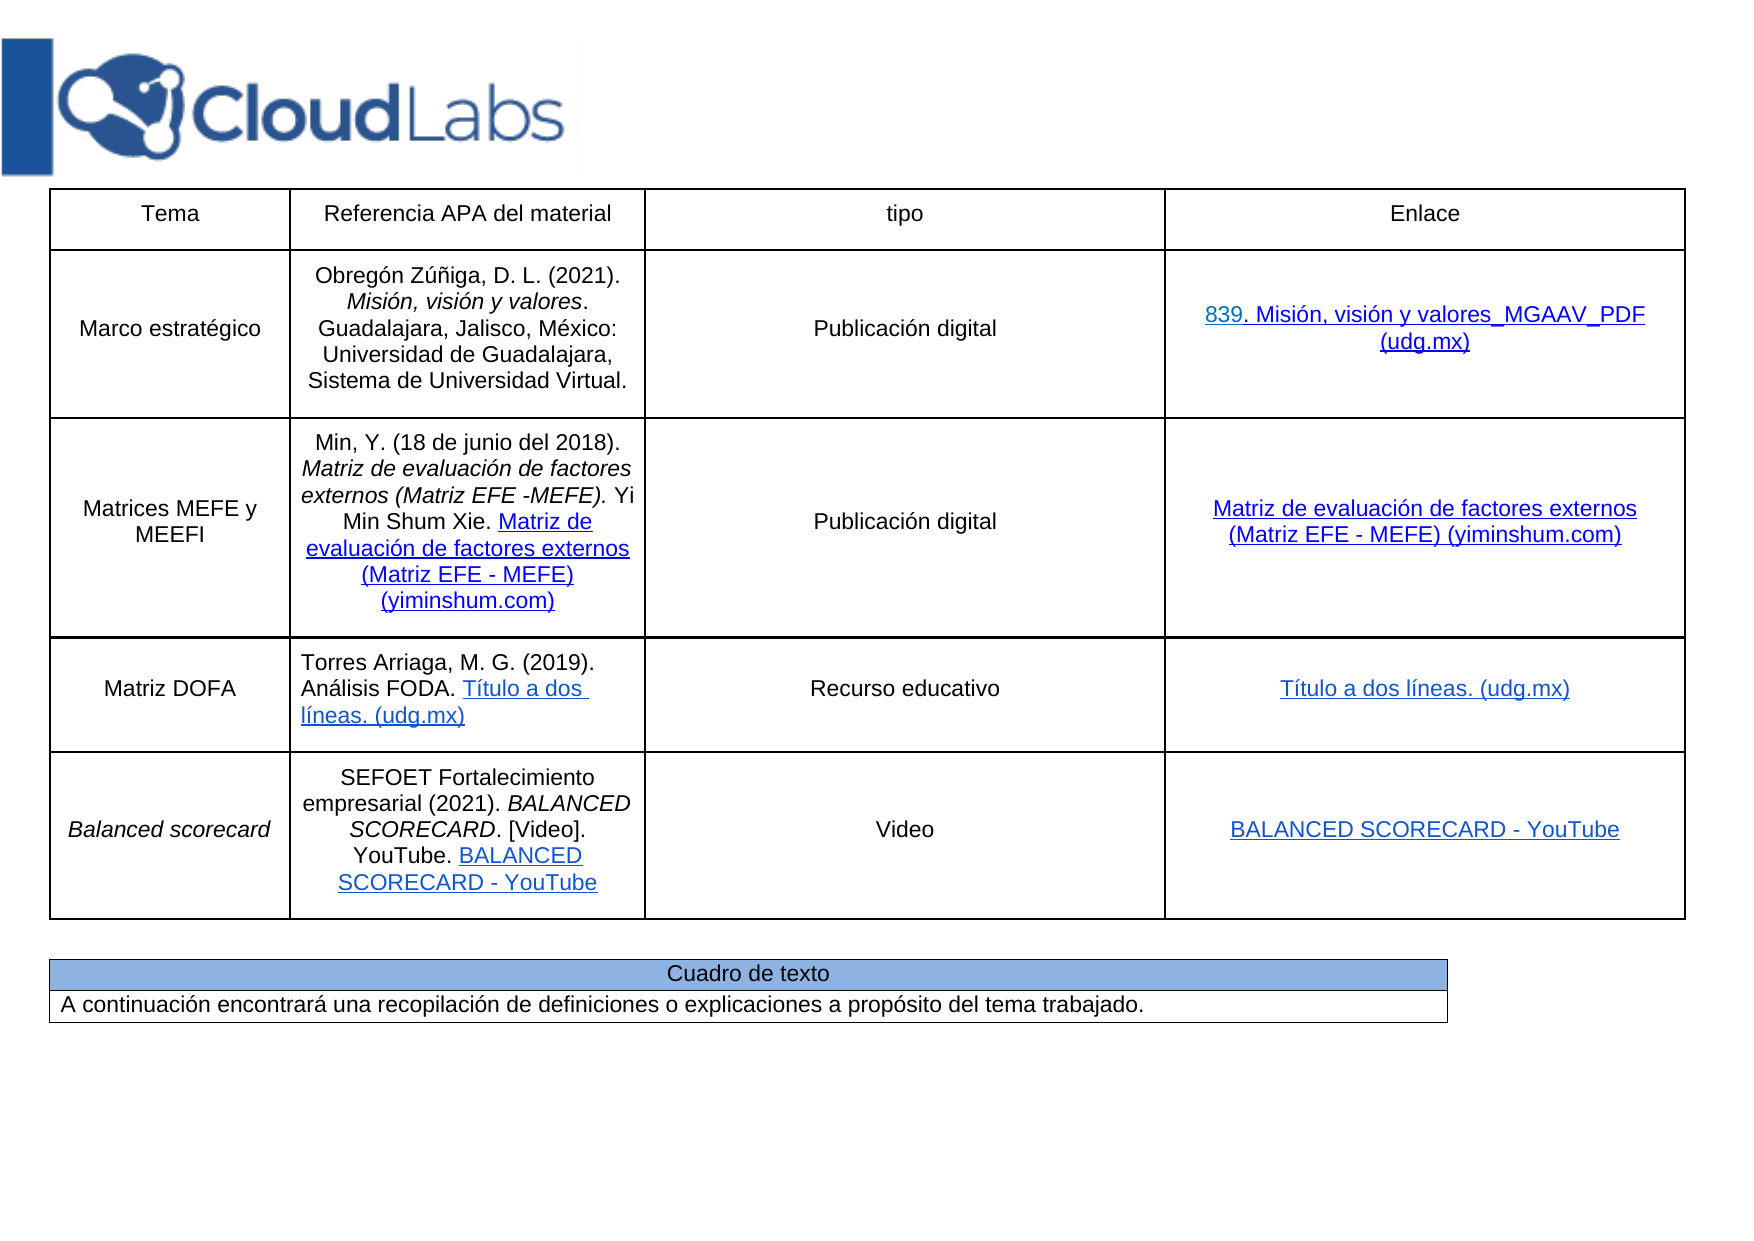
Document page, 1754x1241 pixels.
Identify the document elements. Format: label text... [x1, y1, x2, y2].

table_cell Tema [51, 190, 289, 249]
table_cell 839. Misión, visión y valores_MGAAV_PDF (udg.mx) [1166, 251, 1684, 417]
table_cell Balanced scorecard [51, 753, 289, 918]
table_cell SEFOET Fortalecimiento empresarial (2021). BALANCED SCORECARD. [Video]. YouTube. BALANCED SCORECARD - YouTube [291, 753, 644, 918]
table_cell Publicación digital [646, 251, 1164, 417]
table_cell Matriz de evaluación de factores externos (Matriz EFE - MEFE) (yiminshum.com) [1166, 419, 1684, 636]
table_cell Matriz DOFA [51, 639, 289, 751]
table_cell Marco estratégico [51, 251, 289, 417]
table_cell Min, Y. (18 de junio del 2018). Matriz de evaluación de factores externos (Matriz EFE -MEFE). Yi Min Shum Xie. Matriz de evaluación de factores externos (Matriz EFE - MEFE) (yiminshum.com) [291, 419, 644, 636]
table_cell Matrices MEFE y MEEFI [51, 419, 289, 636]
table_cell tipo [646, 190, 1164, 249]
table_cell Referencia APA del material [291, 190, 644, 249]
table_cell A continuación encontrará una recopilación de definiciones o explicaciones a propósito del tema trabajado. [50, 991, 1447, 1022]
table_cell Video [646, 753, 1164, 918]
table_cell Obregón Zúñiga, D. L. (2021). Misión, visión y valores. Guadalajara, Jalisco, México: Universidad de Guadalajara, Sistema de Universidad Virtual. [291, 251, 644, 417]
table_cell Recurso educativo [646, 639, 1164, 751]
table_cell Torres Arriaga, M. G. (2019). Análisis FODA. Título a dos líneas. (udg.mx) [291, 639, 644, 751]
table_cell Publicación digital [646, 419, 1164, 636]
table_cell BALANCED SCORECARD - YouTube [1166, 753, 1684, 918]
picture [1, 26, 579, 188]
table_cell Enlace [1166, 190, 1684, 249]
table_cell Título a dos líneas. (udg.mx) [1166, 639, 1684, 751]
table_header Cuadro de texto [50, 960, 1447, 990]
